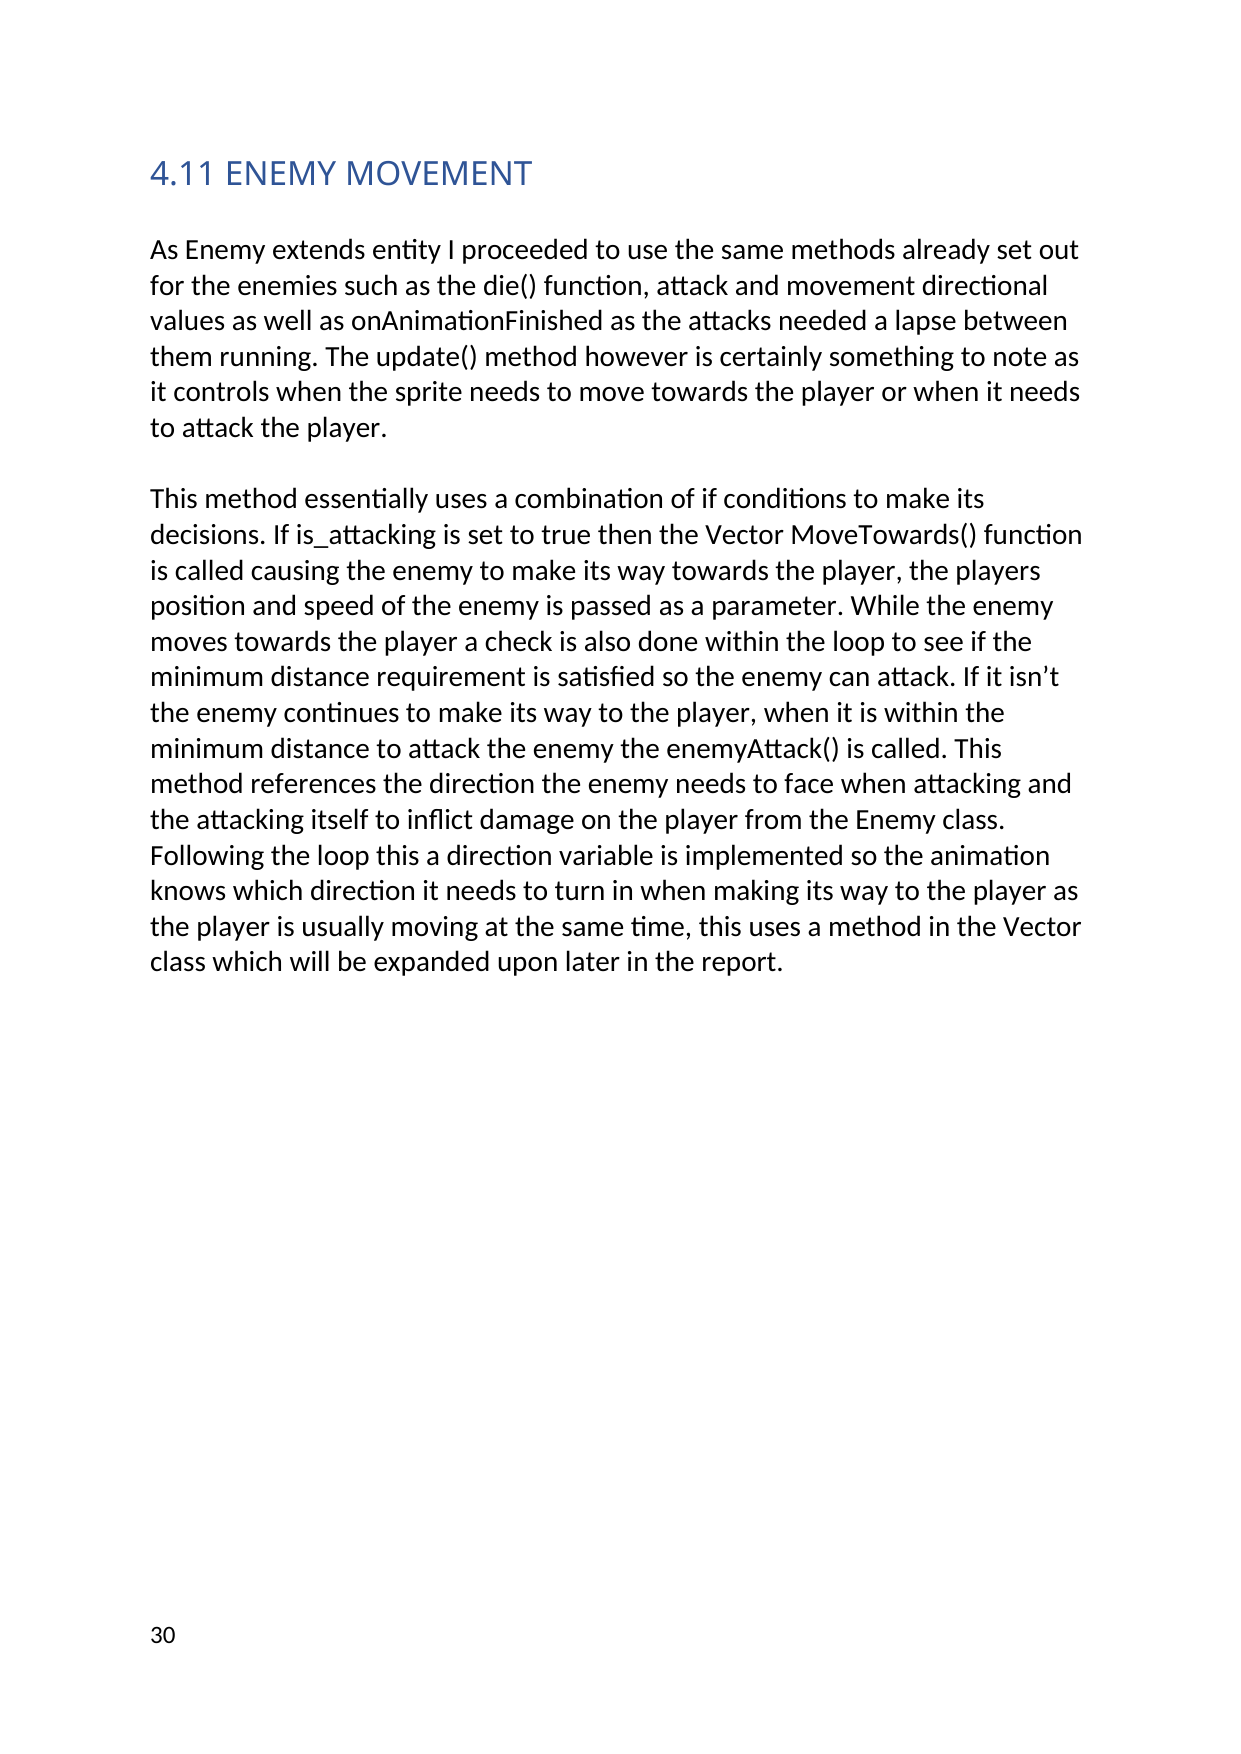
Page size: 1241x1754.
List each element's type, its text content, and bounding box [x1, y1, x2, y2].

text This method essentially uses a combination of if conditions to make its decisions. If is_attacking is set to true then the Vector MoveTowards() function is called causing the enemy to make its way towards the player, the players position and speed of the enemy is passed as a parameter. While the enemy moves towards the player a check is also done within the loop to see if the minimum distance requirement is satisfied so the enemy can attack. If it isn’t the enemy continues to make its way to the player, when it is within the minimum distance to attack the enemy the enemyAttack() is called. This method references the direction the enemy needs to face when attacking and the attacking itself to inflict damage on the player from the Enemy class. Following the loop this a direction variable is implemented so the animation knows which direction it needs to turn in when making its way to the player as the player is usually moving at the same time, this uses a method in the Vector class which will be expanded upon later in the report. [150, 480, 1090, 979]
subtitle 4.11 ENEMY MOVEMENT [150, 150, 1090, 195]
text As Enemy extends entity I proceeded to use the same methods already set out for the enemies such as the die() function, attack and movement directional values as well as onAnimationFinished as the attacks needed a lapse between them running. The update() method however is certainly something to note as it controls when the sprite needs to move towards the player or when it needs to attack the player. [150, 231, 1090, 445]
